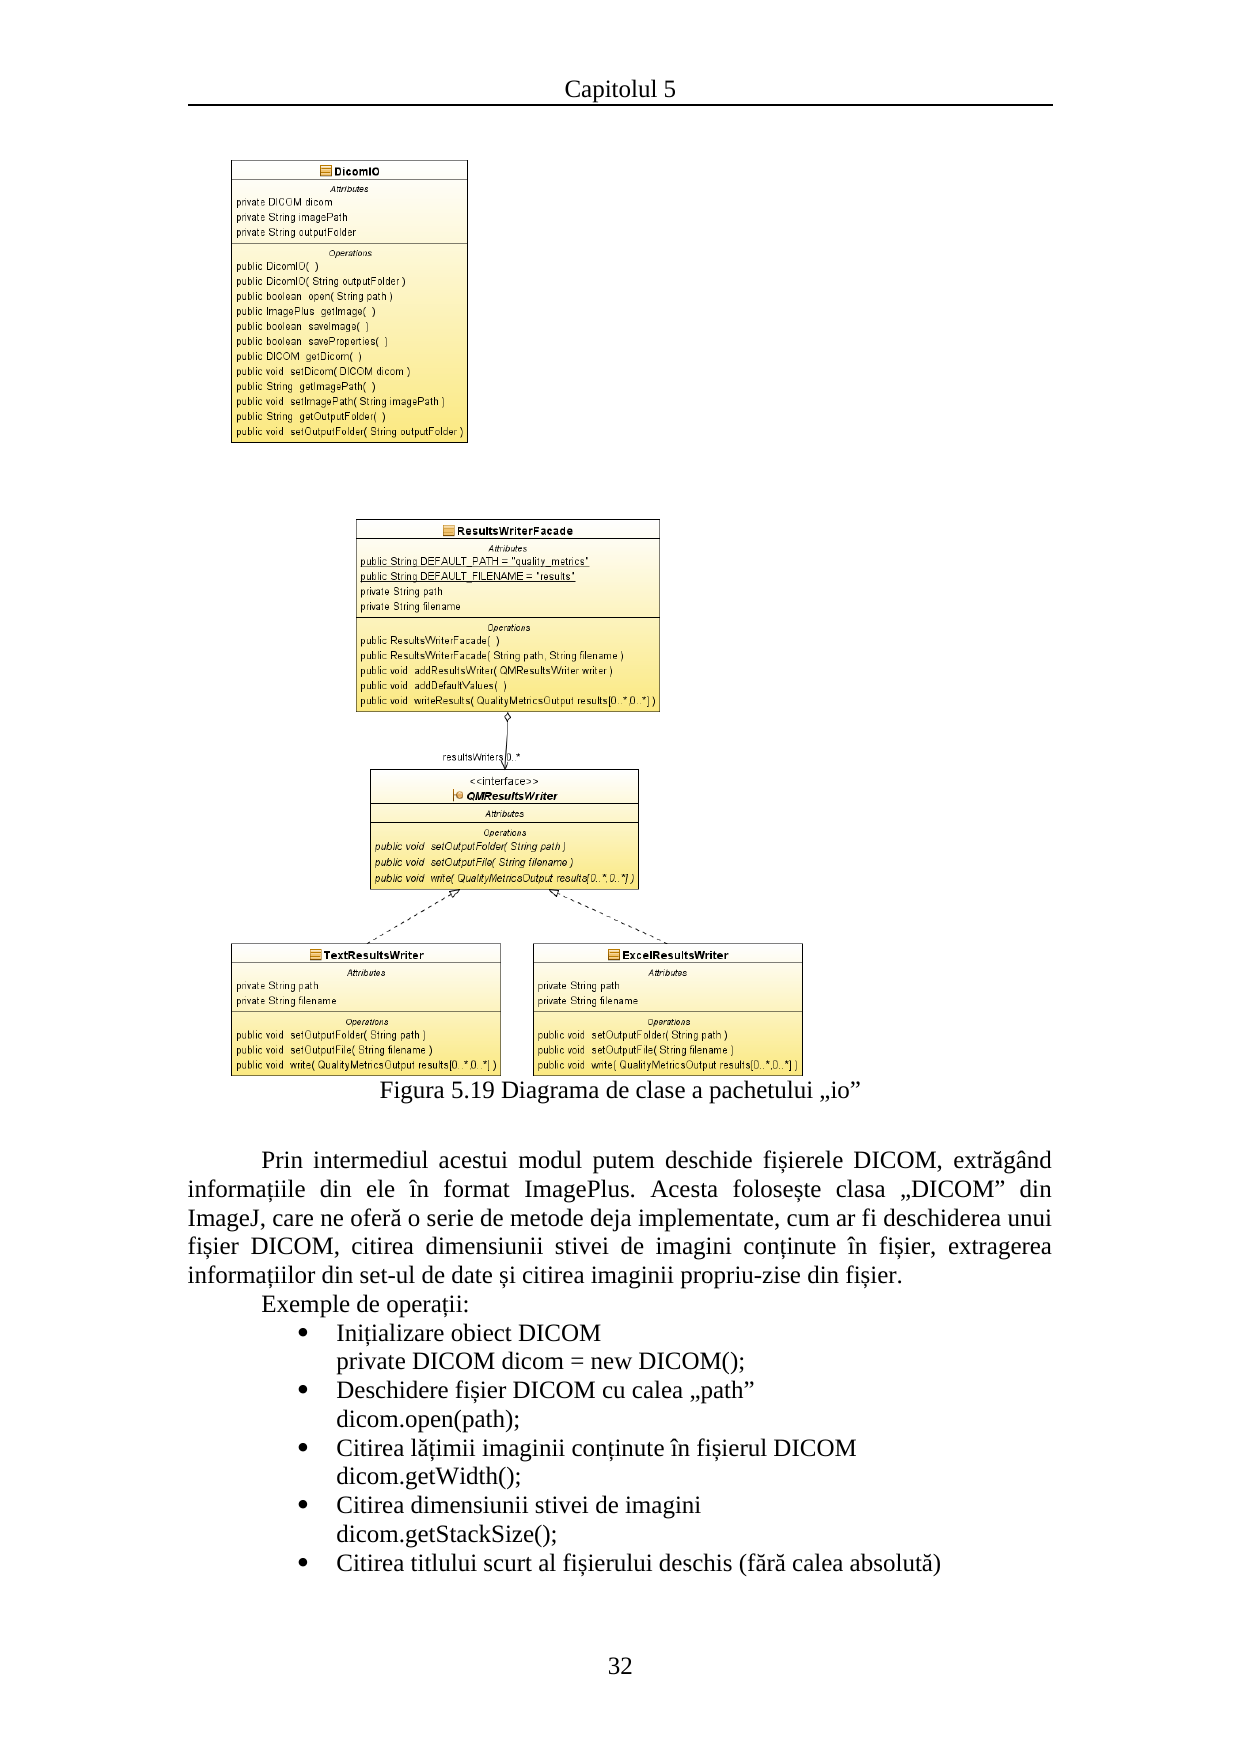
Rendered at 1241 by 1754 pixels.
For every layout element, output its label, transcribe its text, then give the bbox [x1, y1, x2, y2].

text Prin intermediul acestui modul putem deschide fișierele DICOM, extrăgând informațiile din ele în format ImagePlus. Acesta folosește clasa „DICOM” din ImageJ, care ne oferă o serie de metode deja implementate, cum ar fi deschiderea unui fișier DICOM, citirea dimensiunii stivei de imagini conținute în fișier, extragerea informațiilor din set-ul de date și citirea imaginii propriu-zise din fișier. [187, 1145, 1053, 1289]
list Deschidere fișier DICOM cu calea „path” [299, 1375, 1053, 1404]
list Inițializare obiect DICOM [299, 1318, 1053, 1346]
picture [190, 150, 1051, 1076]
list Citirea titlului scurt al fișierului deschis (fără calea absolută) [299, 1548, 1053, 1576]
list Citirea lățimii imaginii conținute în fișierul DICOM [299, 1433, 1053, 1461]
list Citirea dimensiunii stivei de imagini [299, 1490, 1053, 1519]
list dicom.getWidth(); [336, 1461, 1053, 1490]
list private DICOM dicom = new DICOM(); [336, 1346, 1053, 1375]
list dicom.open(path); [336, 1404, 1053, 1433]
text Exemple de operații: [187, 1289, 1053, 1318]
list dicom.getStackSize(); [336, 1519, 1053, 1548]
